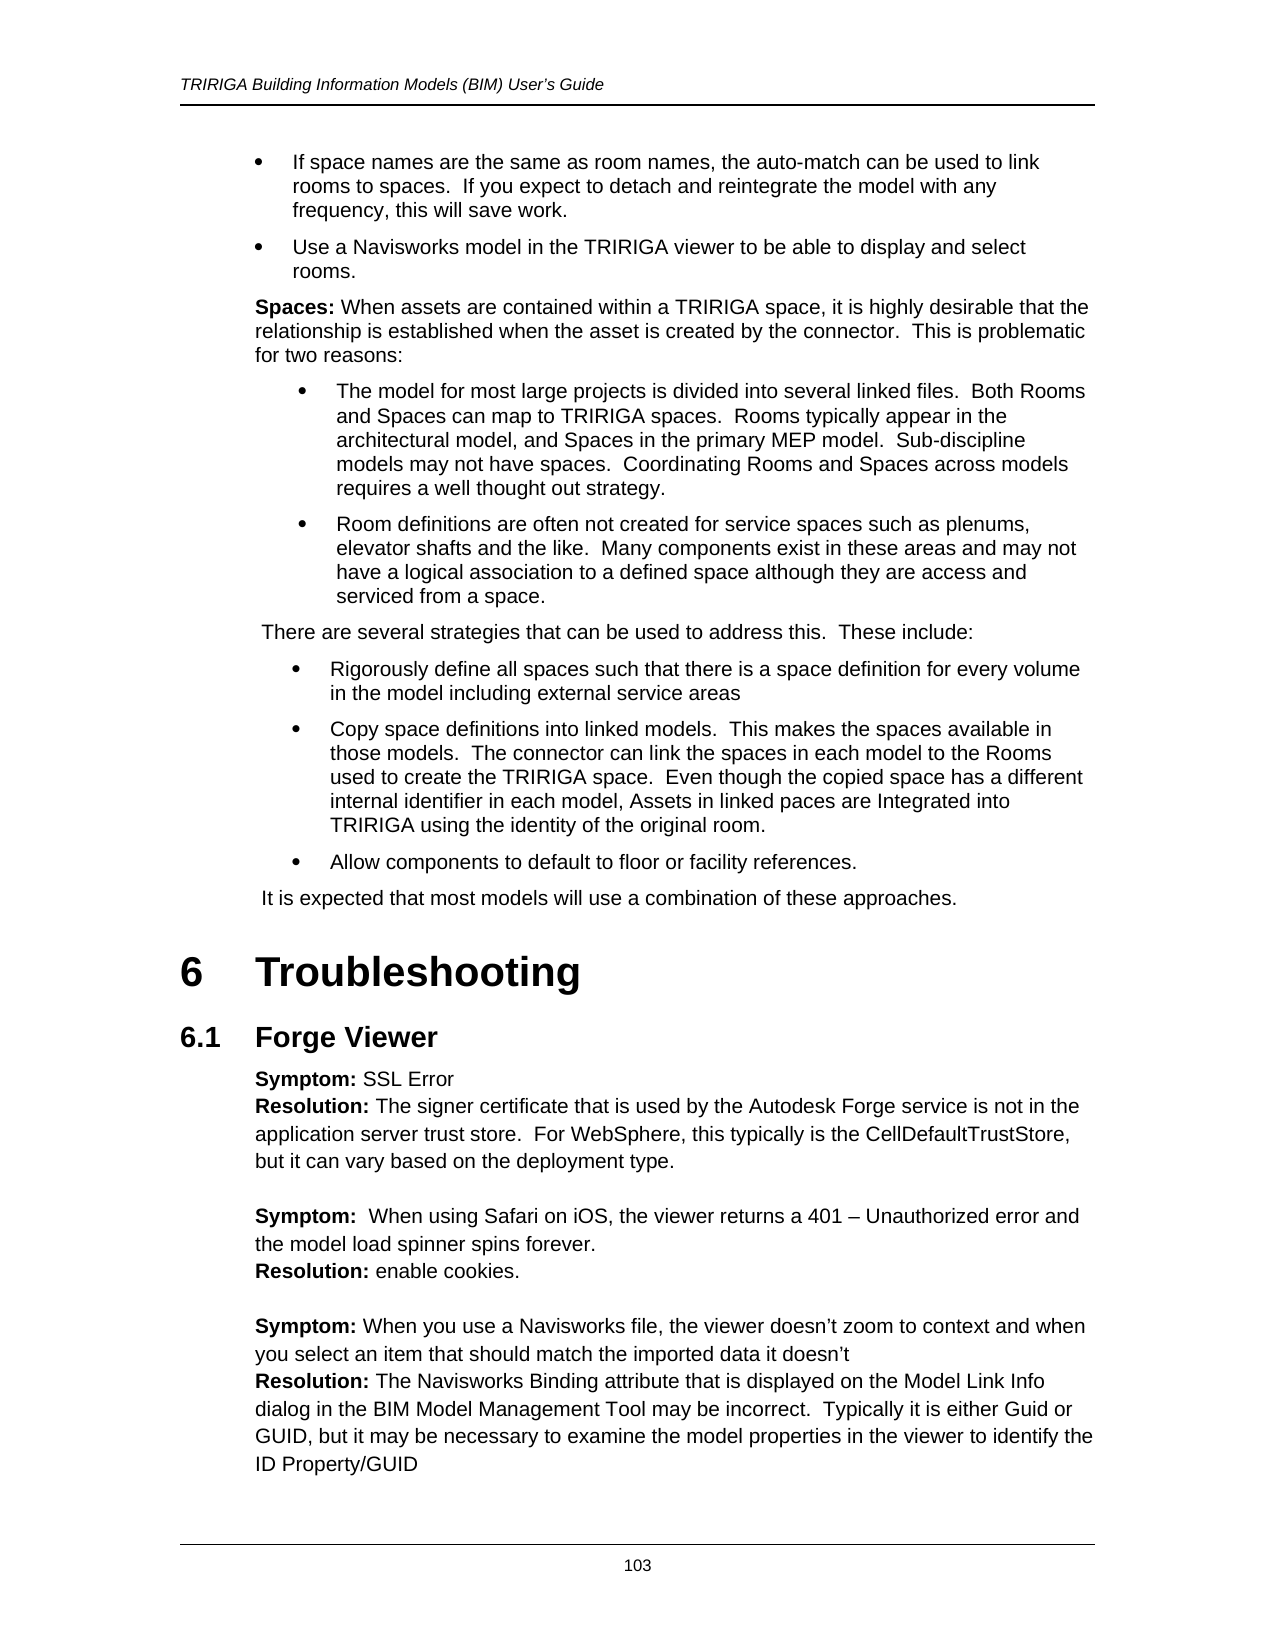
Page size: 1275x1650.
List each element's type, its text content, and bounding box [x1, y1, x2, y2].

subtitle Troubleshooting [180, 948, 1095, 996]
list Allow components to default to floor or facility references. [292, 849, 1095, 874]
list The model for most large projects is divided into several linked files. Both Rooms and Spaces can map to TRIRIGA spaces. Rooms typically appear in the architectural model, and Spaces in the primary MEP model. Sub-discipline models may not have spaces. Coordinating Rooms and Spaces across models requires a well thought out strategy. [299, 379, 1095, 499]
list Resolution: The Navisworks Binding attribute that is displayed on the Model Link Info dialog in the BIM Model Management Tool may be incorrect. Typically it is either Guid or GUID, but it may be necessary to examine the model properties in the viewer to identify the ID Property/GUID [255, 1369, 1095, 1476]
list Symptom: SSL Error [255, 1067, 1095, 1091]
list Use a Navisworks model in the TRIRIGA viewer to be able to display and select rooms. [255, 234, 1095, 282]
subtitle Forge Viewer [180, 1021, 1095, 1054]
list Resolution: enable cookies. [255, 1259, 1095, 1283]
list Symptom: When you use a Navisworks file, the viewer doesn’t zoom to context and when you select an item that should match the imported data it doesn’t [255, 1314, 1095, 1366]
list Resolution: The signer certificate that is used by the Autodesk Forge service is not in the application server trust store. For WebSphere, this typically is the CellDefaultTrustStore, but it can vary based on the deployment type. [255, 1094, 1095, 1173]
text It is expected that most models will use a combination of these approaches. [261, 886, 1095, 910]
list If space names are the same as room names, the auto-match can be used to link rooms to spaces. If you expect to detach and reintegrate the model with any frequency, this will save work. [255, 150, 1095, 222]
list Copy space definitions into linked models. This makes the spaces available in those models. The connector can link the spaces in each model to the Rooms used to create the TRIRIGA space. Even though the copied space has a different internal identifier in each model, Assets in linked paces are Integrated into TRIRIGA using the identity of the original room. [292, 717, 1095, 837]
list Symptom: When using Safari on iOS, the viewer returns a 401 – Unauthorized error and the model load spinner spins forever. [255, 1204, 1095, 1256]
list Room definitions are often not created for service spaces such as plenums, elevator shafts and the like. Many components exist in these areas and may not have a logical association to a defined space although they are access and serviced from a space. [299, 512, 1095, 608]
list Rigorously define all spaces such that there is a space definition for every volume in the model including external service areas [292, 657, 1095, 705]
text There are several strategies that can be used to address this. These include: [261, 620, 1095, 644]
text Spaces: When assets are contained within a TRIRIGA space, it is highly desirable that the relationship is established when the asset is created by the connector. This is problematic for two reasons: [255, 295, 1095, 367]
